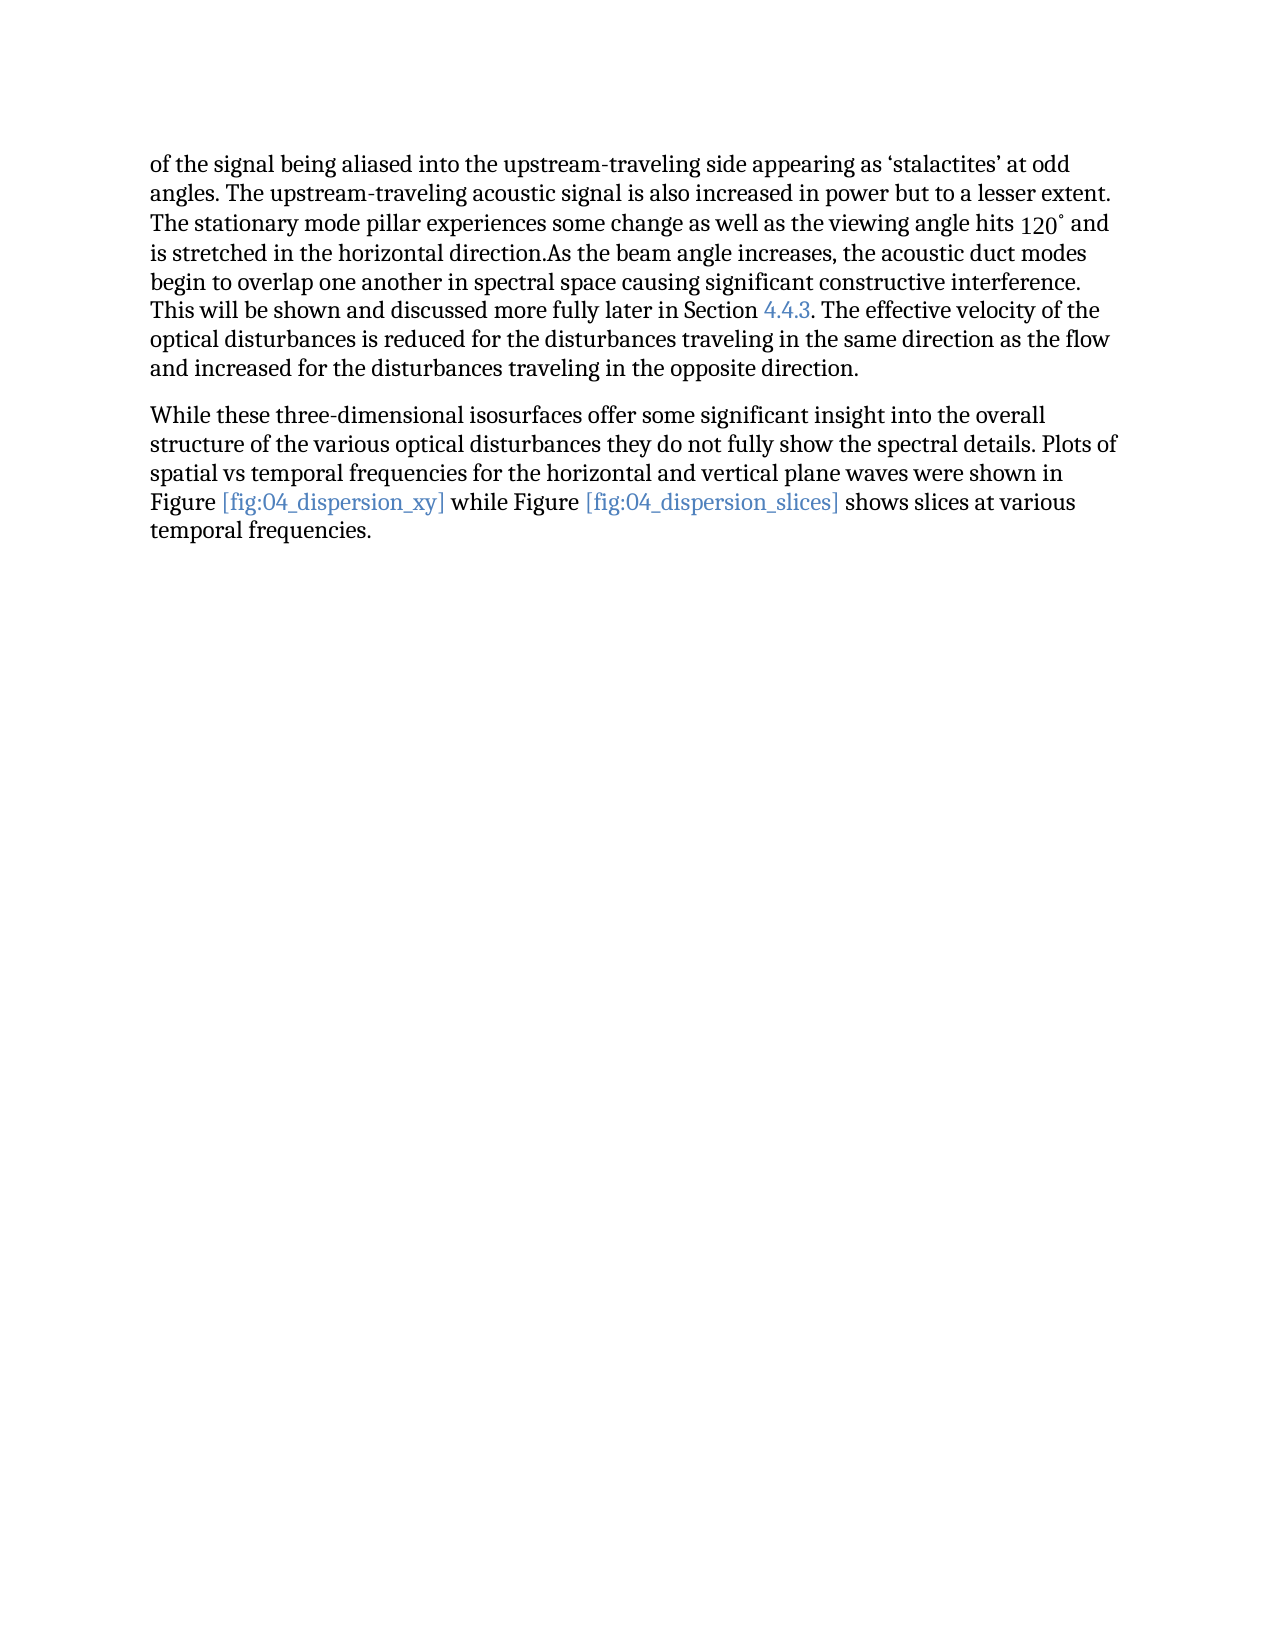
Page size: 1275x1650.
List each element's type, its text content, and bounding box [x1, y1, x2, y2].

text While these three-dimensional isosurfaces offer some significant insight into the overall structure of the various optical disturbances they do not fully show the spectral details. Plots of spatial vs temporal frequencies for the horizontal and vertical plane waves were shown in Figure [fig:04_dispersion_xy] while Figure [fig:04_dispersion_slices] shows slices at various temporal frequencies. [150, 401, 1125, 545]
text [150, 150, 1125, 382]
